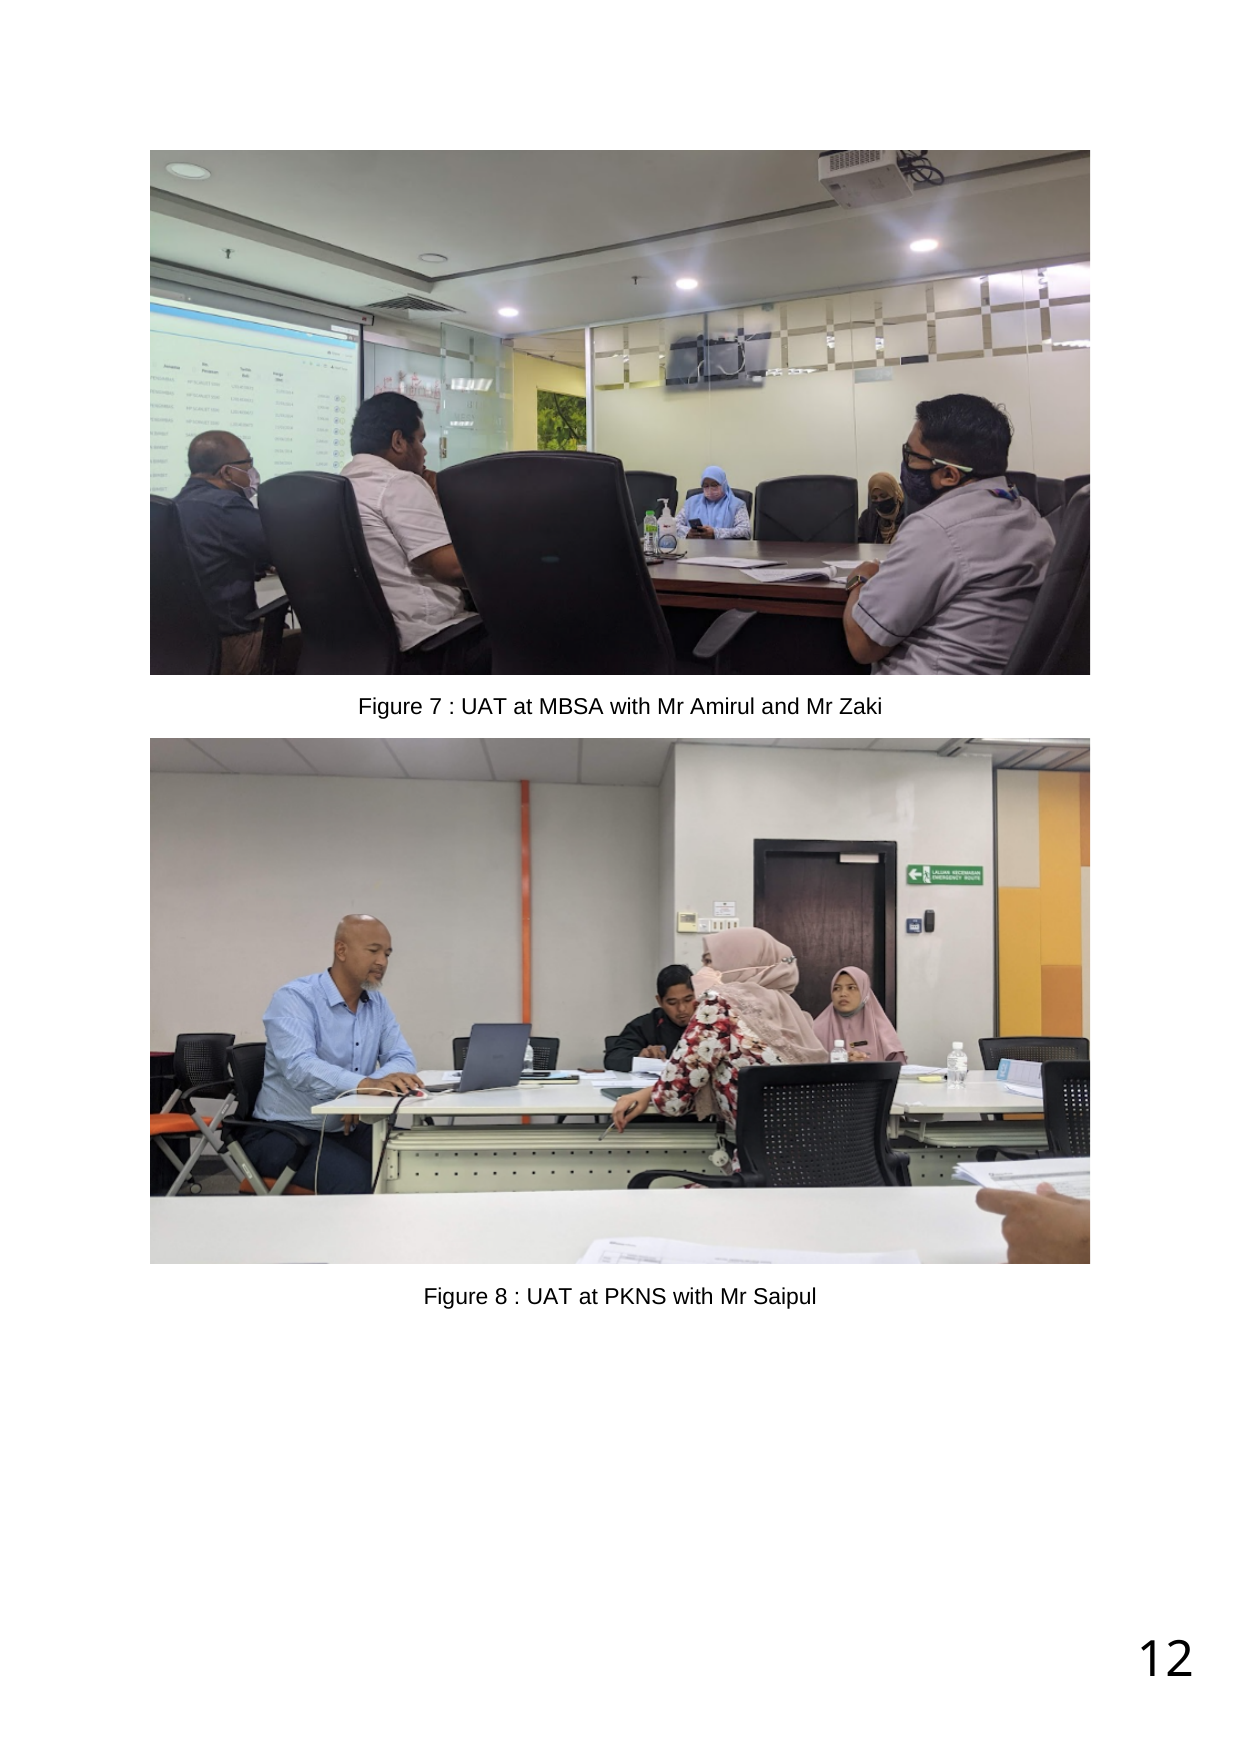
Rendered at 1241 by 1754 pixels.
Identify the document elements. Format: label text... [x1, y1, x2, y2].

text Figure 7 : UAT at MBSA with Mr Amirul and Mr Zaki [150, 693, 1090, 719]
picture [150, 150, 1091, 675]
picture [150, 738, 1091, 1264]
text Figure 8 : UAT at PKNS with Mr Saipul [150, 1283, 1090, 1309]
